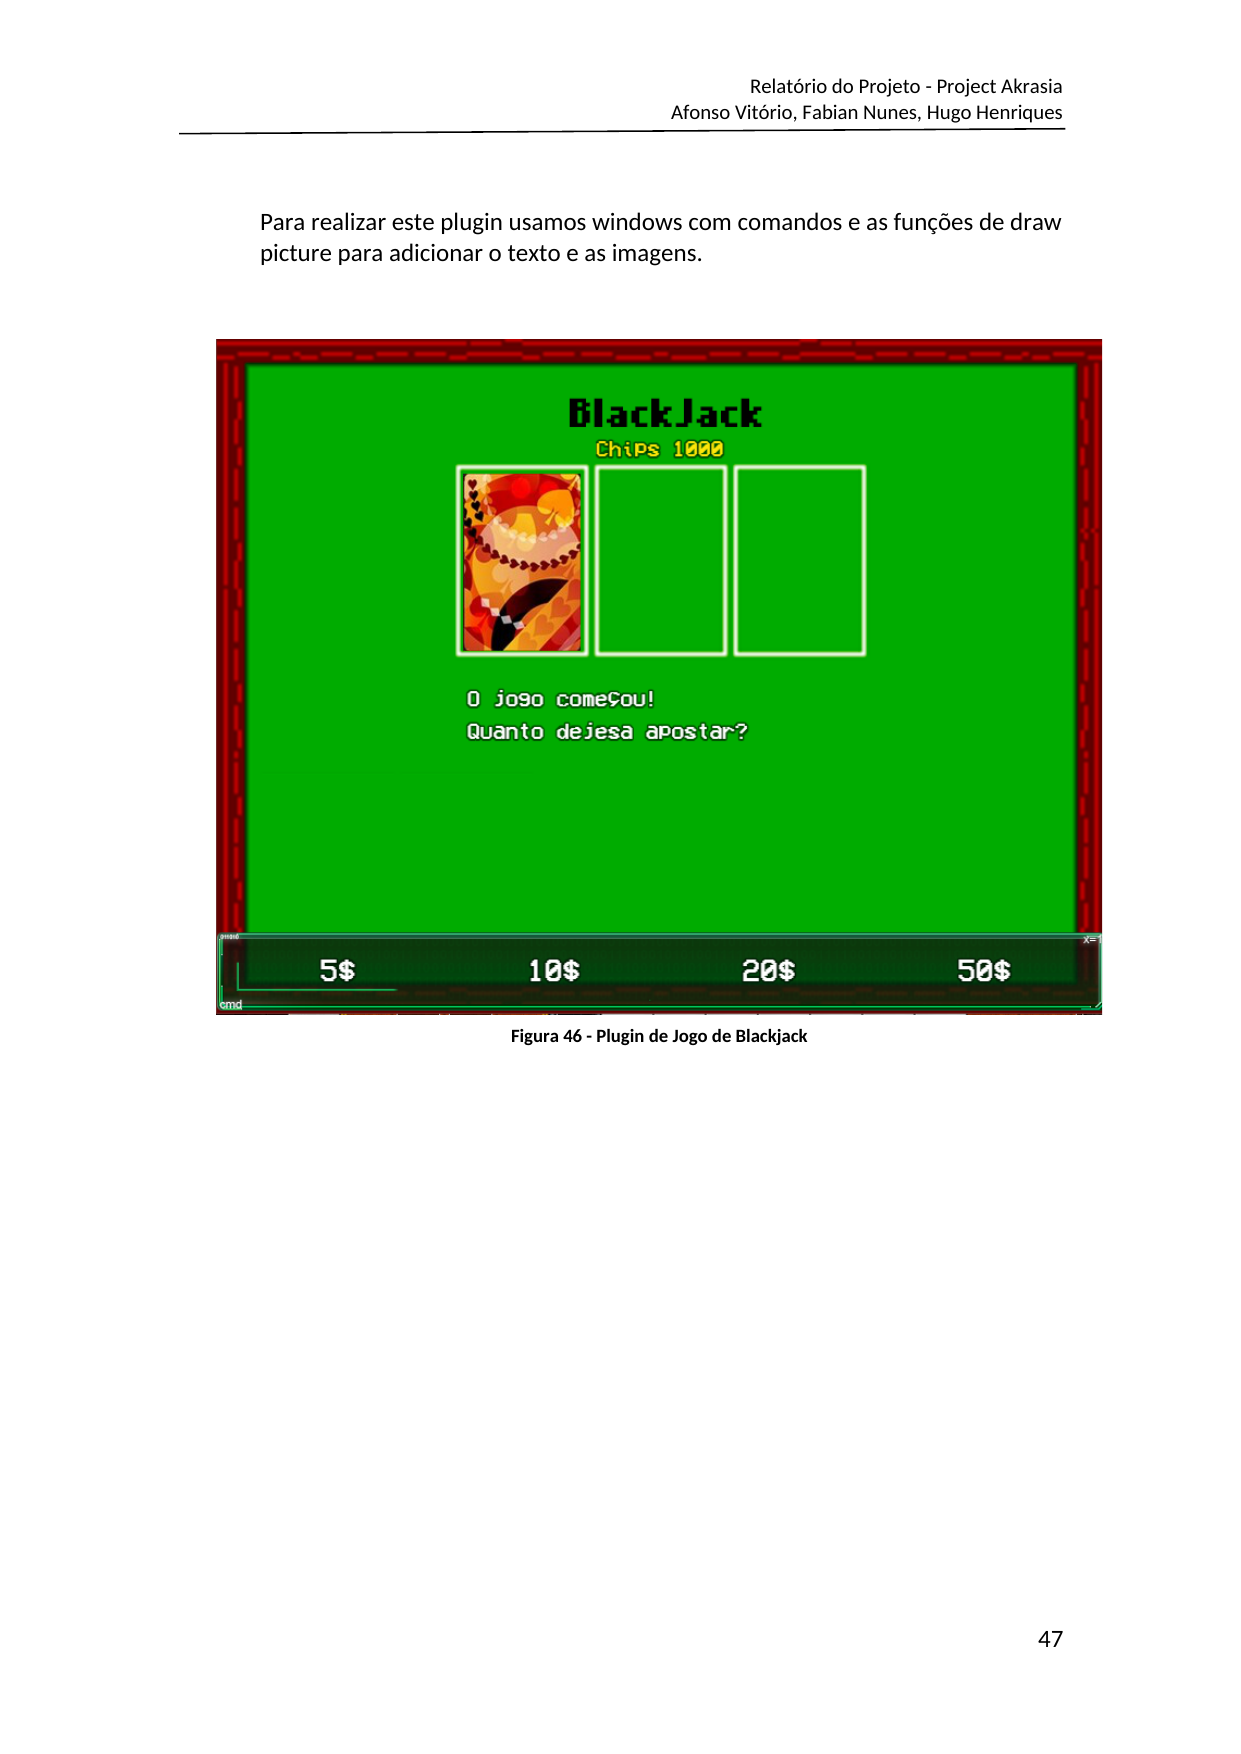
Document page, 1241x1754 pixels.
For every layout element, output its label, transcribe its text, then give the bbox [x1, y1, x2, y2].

picture [216, 339, 1103, 1015]
text Para realizar este plugin usamos windows com comandos e as funções de draw picture para adicionar o texto e as imagens. [260, 206, 1063, 267]
